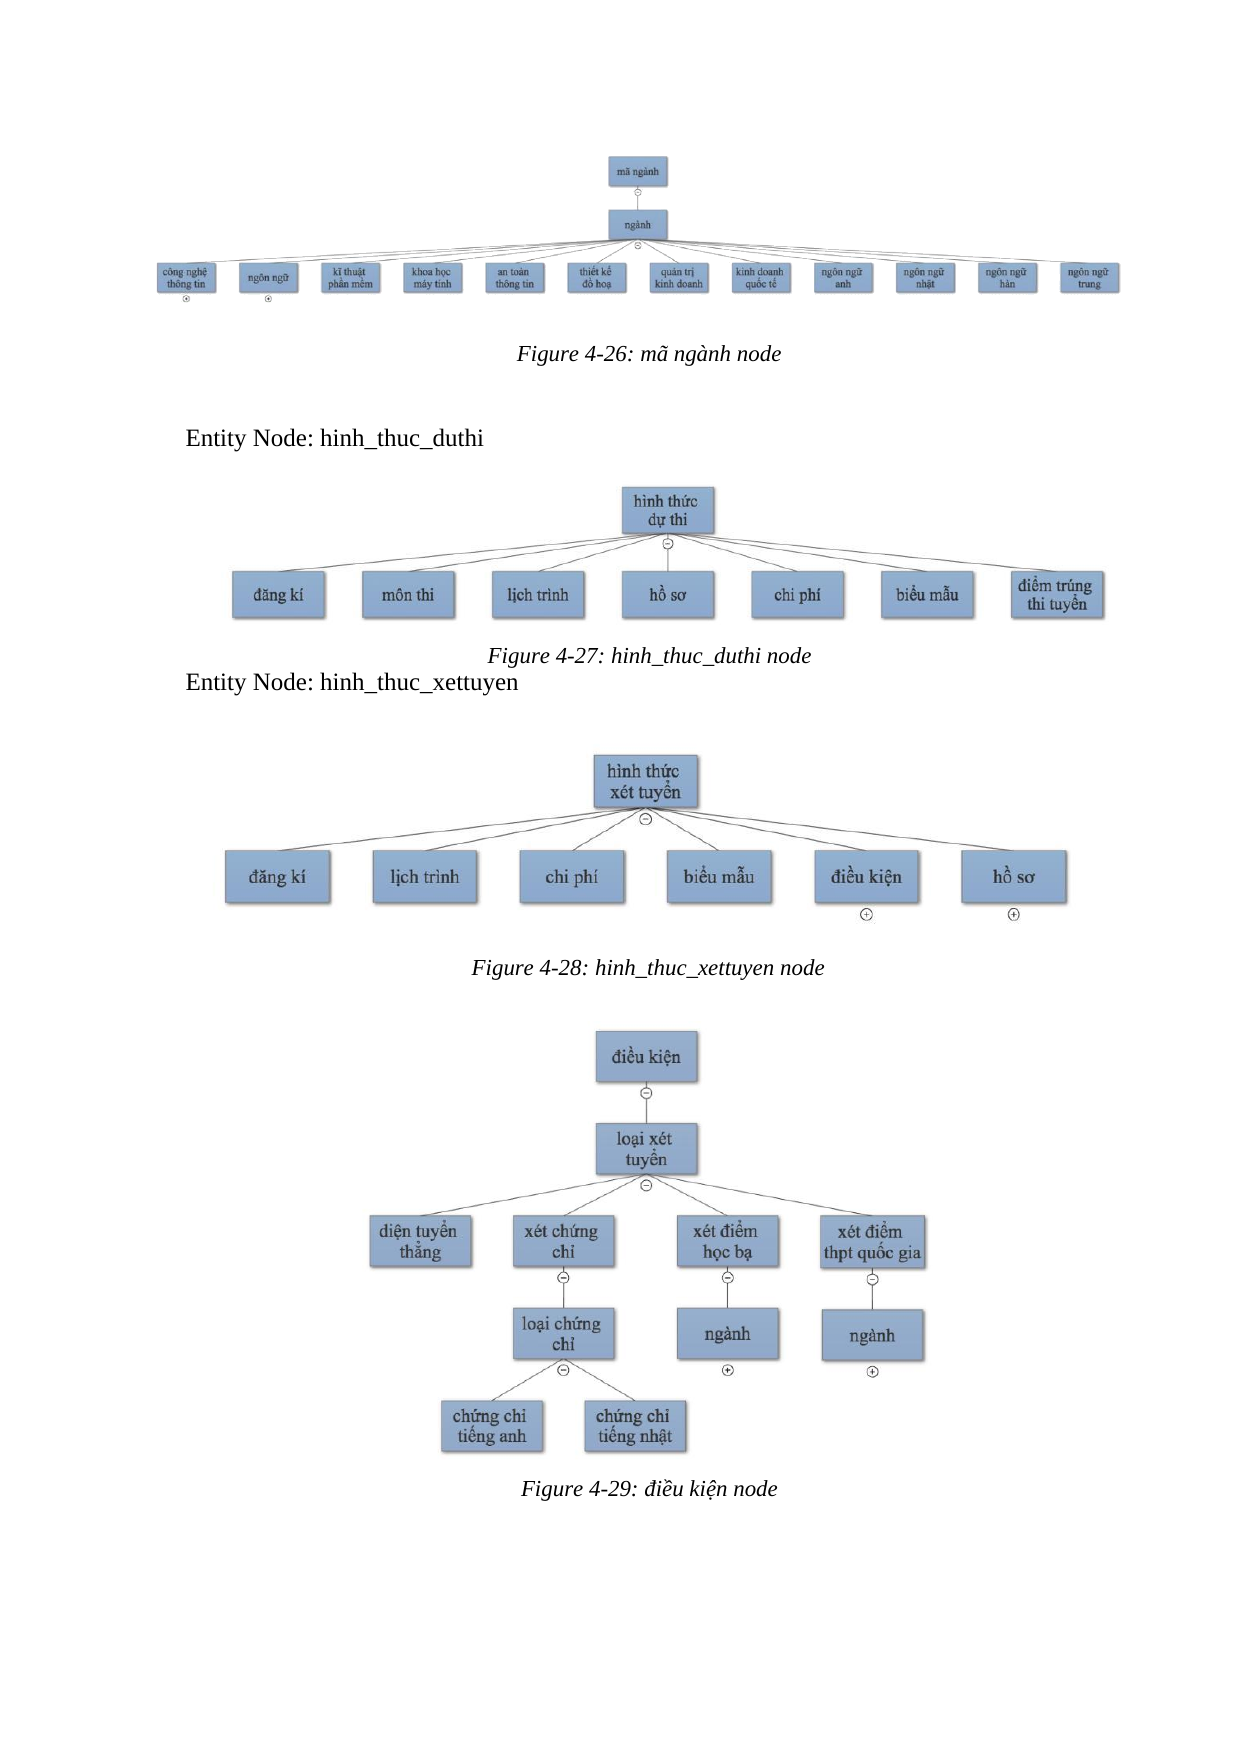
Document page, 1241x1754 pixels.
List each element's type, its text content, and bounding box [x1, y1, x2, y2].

text Figure 4-26: mã ngành node [517, 340, 1090, 366]
text Entity Node: hinh_thuc_xettuyen [185, 669, 1090, 696]
picture [147, 132, 1126, 310]
text Figure 4-27: hinh_thuc_duthi node [487, 643, 1090, 669]
text Entity Node: hinh_thuc_duthi [185, 423, 1090, 452]
picture [362, 1021, 936, 1462]
picture [199, 716, 1099, 940]
picture [208, 459, 1129, 644]
text Figure 4-28: hinh_thuc_xettuyen node [150, 954, 827, 980]
text Figure 4-29: điều kiện node [521, 1476, 1090, 1502]
